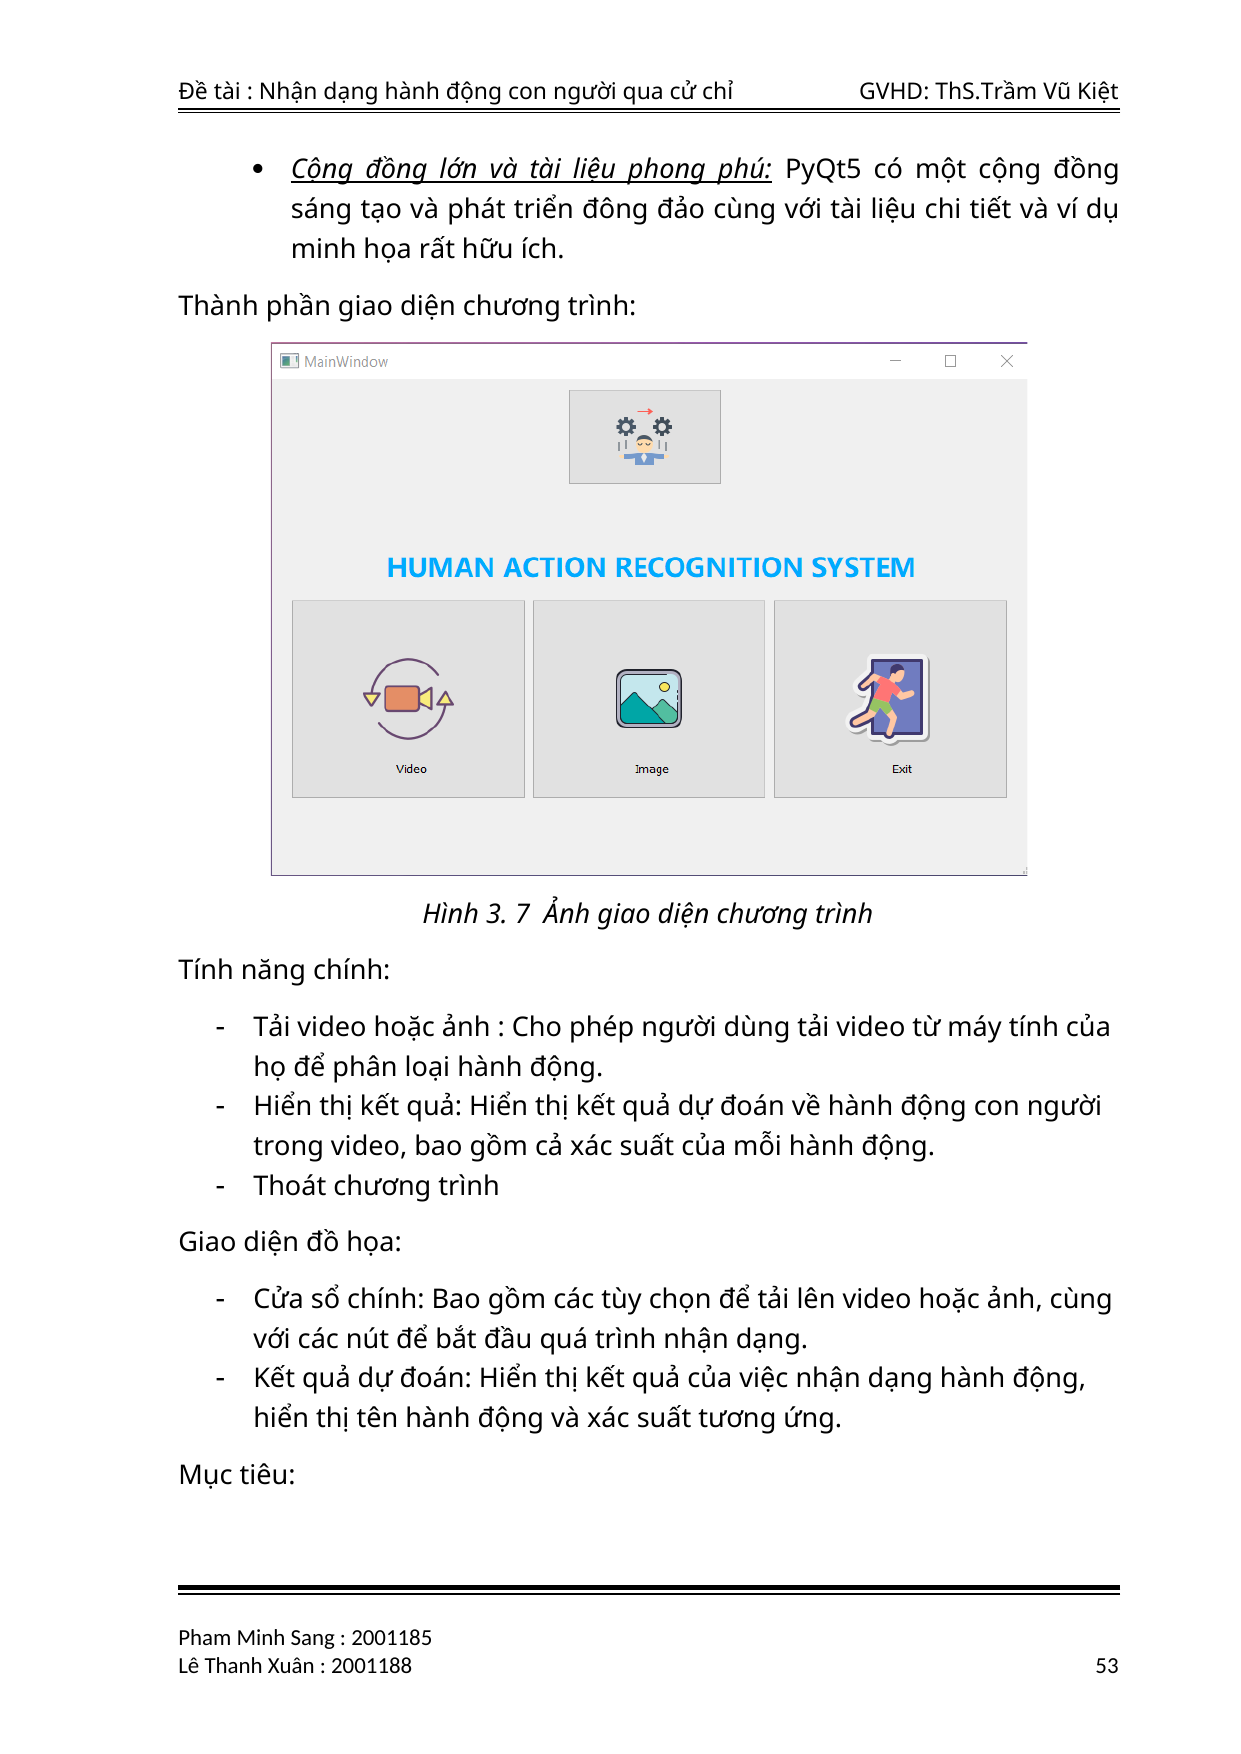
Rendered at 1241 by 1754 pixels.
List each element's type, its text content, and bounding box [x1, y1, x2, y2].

text Mục tiêu: [178, 1455, 1120, 1492]
text Giao diện đồ họa: [178, 1223, 1120, 1260]
list Tải video hoặc ảnh : Cho phép người dùng tải video từ máy tính của họ để phân loại hành động. [216, 1007, 1120, 1084]
list Hiển thị kết quả: Hiển thị kết quả dự đoán về hành động con người trong video, bao gồm cả xác suất của mỗi hành động. [216, 1087, 1120, 1163]
text Tính năng chính: [178, 951, 1120, 988]
list Kết quả dự đoán: Hiển thị kết quả của việc nhận dạng hành động, hiển thị tên hành động và xác suất tương ứng. [216, 1359, 1120, 1436]
list Cộng đồng lớn và tài liệu phong phú: PyQt5 có một cộng đồng sáng tạo và phát triển đông đảo cùng với tài liệu chi tiết và ví dụ minh họa rất hữu ích. [253, 150, 1120, 266]
text Hình 3. 7 Ảnh giao diện chương trình [178, 894, 1120, 931]
text Thành phần giao diện chương trình: [178, 286, 1120, 323]
list Thoát chương trình [216, 1166, 1120, 1203]
picture [270, 342, 1028, 876]
list Cửa sổ chính: Bao gồm các tùy chọn để tải lên video hoặc ảnh, cùng với các nút để bắt đầu quá trình nhận dạng. [216, 1279, 1120, 1356]
